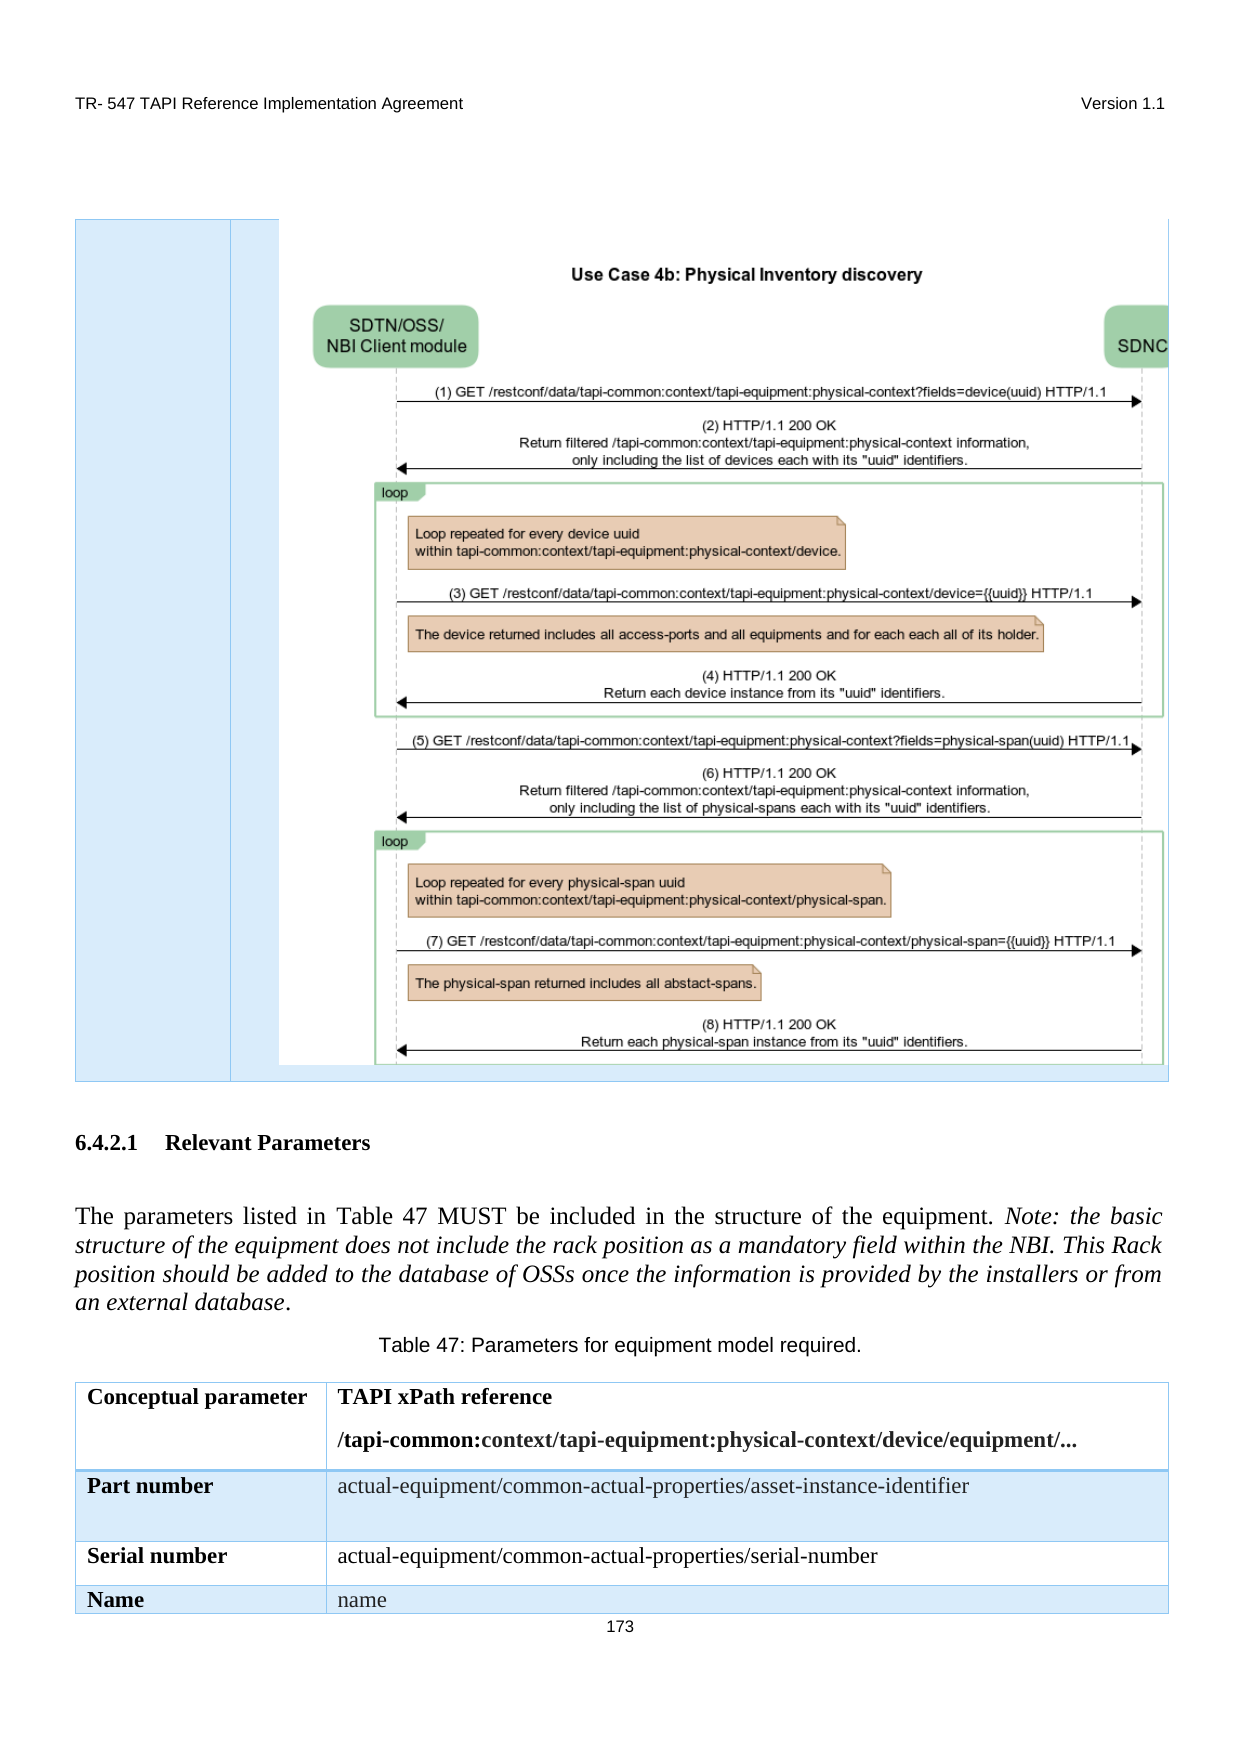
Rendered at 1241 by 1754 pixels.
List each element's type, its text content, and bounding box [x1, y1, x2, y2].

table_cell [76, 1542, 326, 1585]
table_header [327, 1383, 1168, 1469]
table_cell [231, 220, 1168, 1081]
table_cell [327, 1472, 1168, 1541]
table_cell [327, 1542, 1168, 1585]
text The parameters listed in Table 47 MUST be included in the structure of the equipment. Note: the basic structure of the equipment does not include the rack position as a mandatory field within the NBI. This Rack position should be added to the database of OSSs once the information is provided by the installers or from an external database. [75, 1201, 1165, 1316]
picture [279, 219, 1169, 1065]
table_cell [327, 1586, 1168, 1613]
subtitle Relevant Parameters [75, 1129, 1165, 1156]
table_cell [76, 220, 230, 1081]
text Table 47: Parameters for equipment model required. [75, 1333, 1165, 1357]
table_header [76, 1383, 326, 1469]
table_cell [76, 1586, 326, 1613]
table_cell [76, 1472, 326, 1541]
